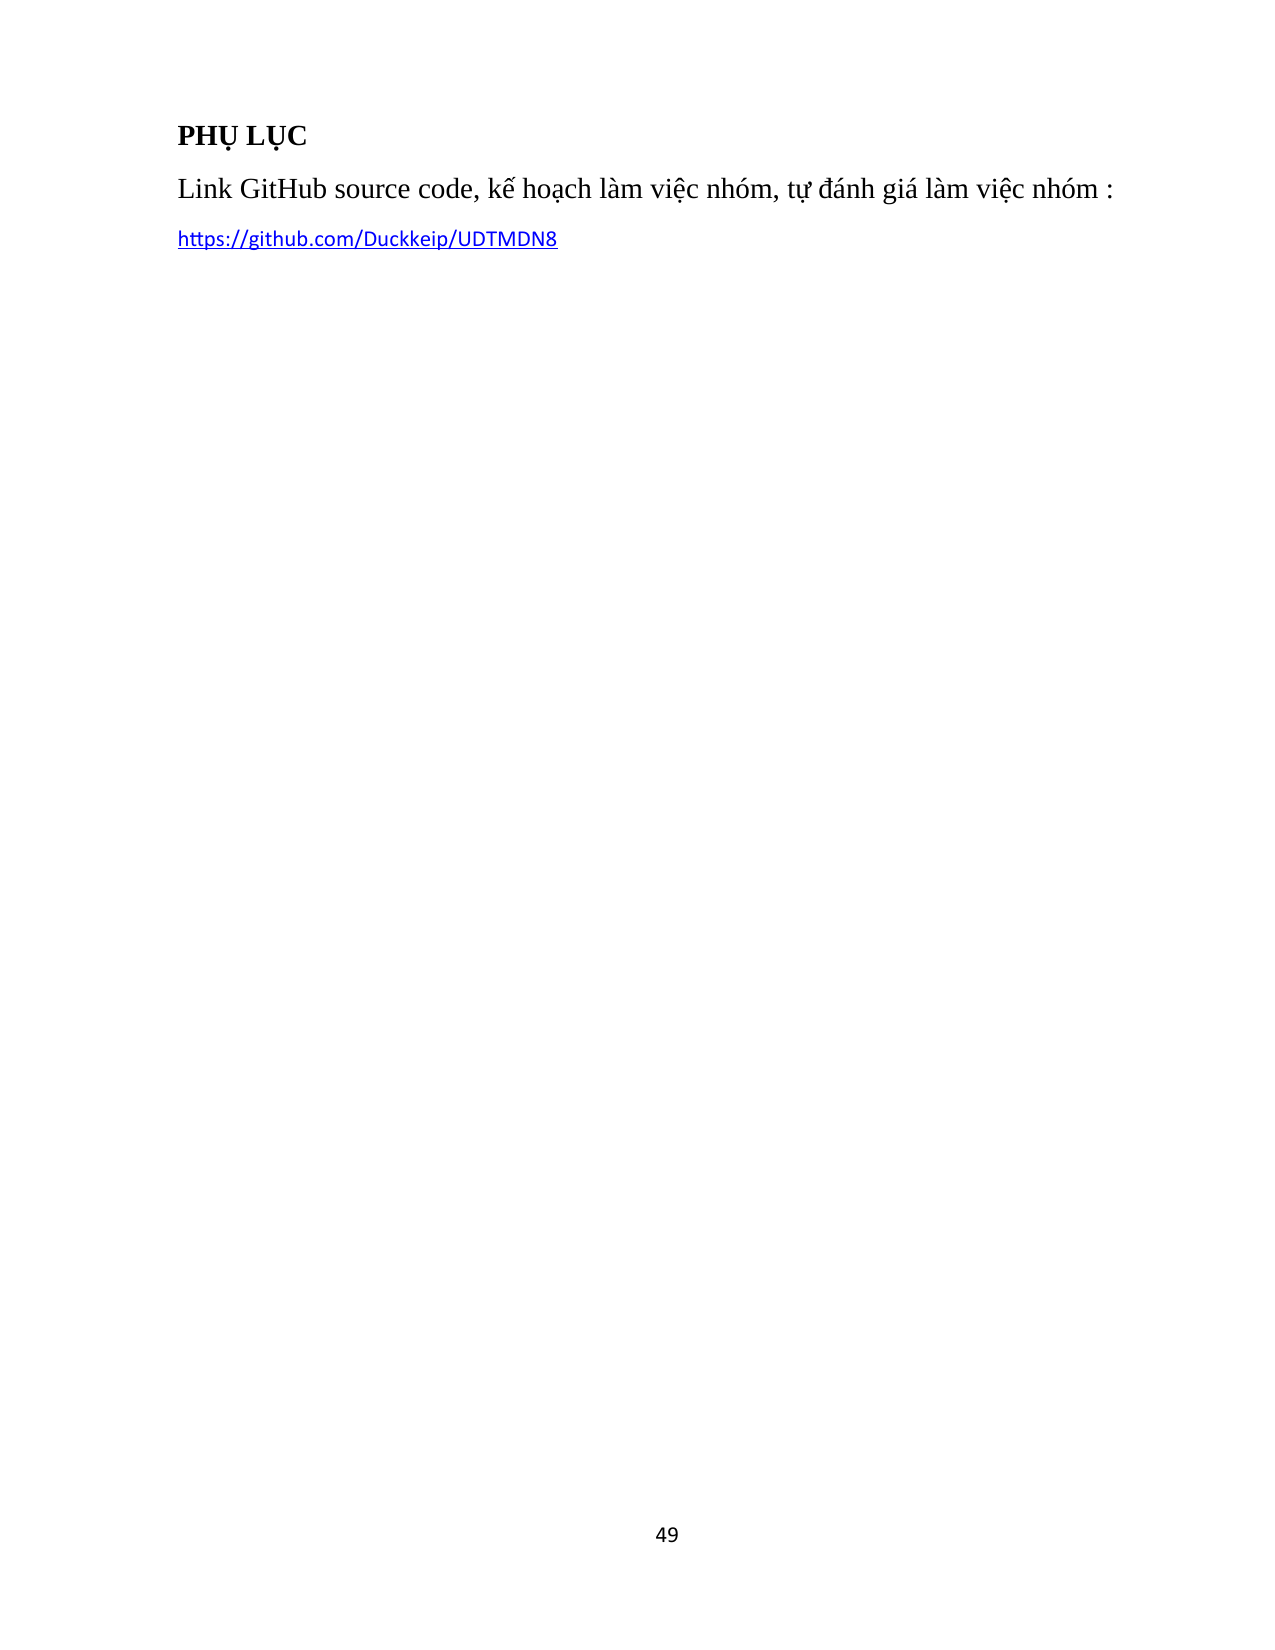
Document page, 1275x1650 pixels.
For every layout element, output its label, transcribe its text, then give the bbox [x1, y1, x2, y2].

text Link GitHub source code, kế hoạch làm việc nhóm, tự đánh giá làm việc nhóm : [177, 171, 1157, 204]
text https://github.com/Duckkeip/UDTMDN8 [177, 224, 1157, 252]
text PHỤ LỤC [177, 118, 1157, 152]
